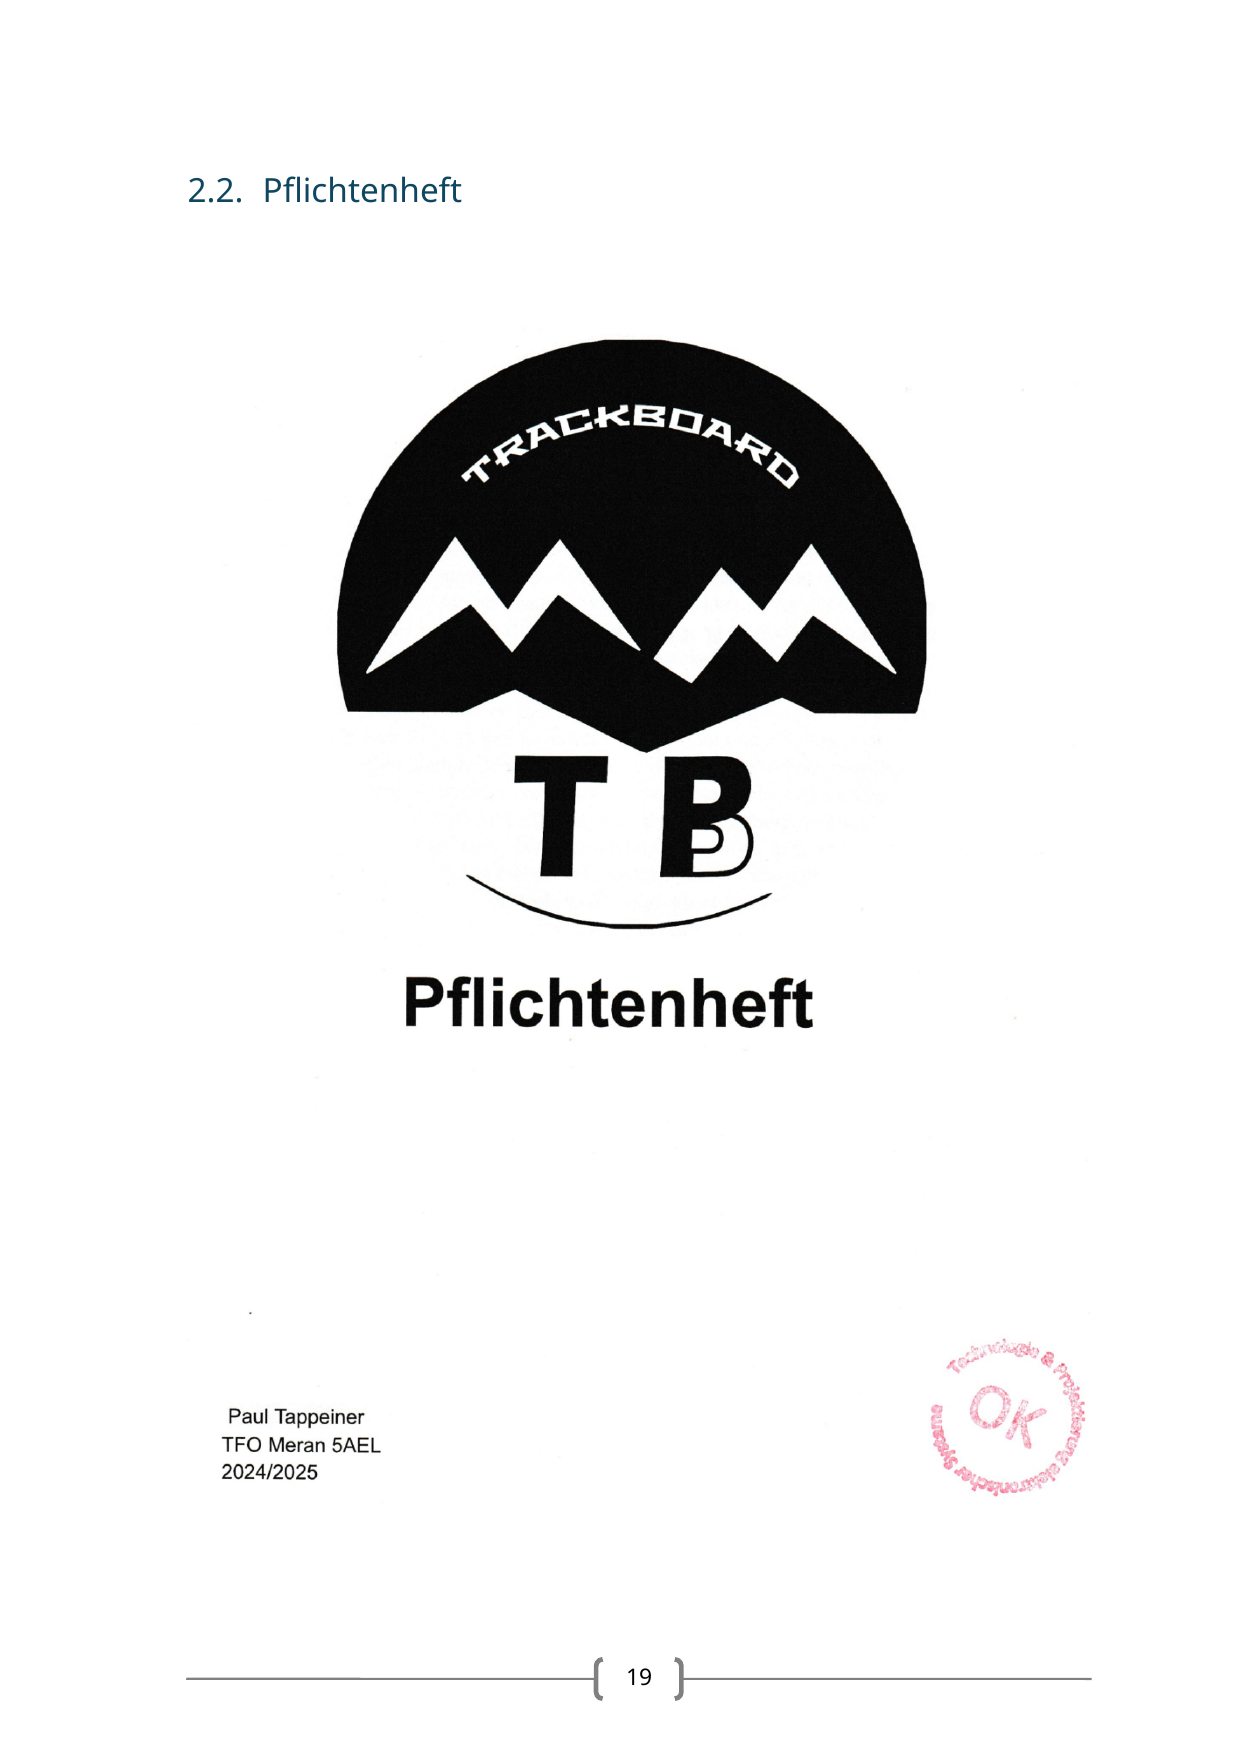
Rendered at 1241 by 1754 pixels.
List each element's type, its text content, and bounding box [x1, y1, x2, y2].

subtitle Pflichtenheft [187, 167, 1090, 212]
picture [180, 327, 1097, 1507]
